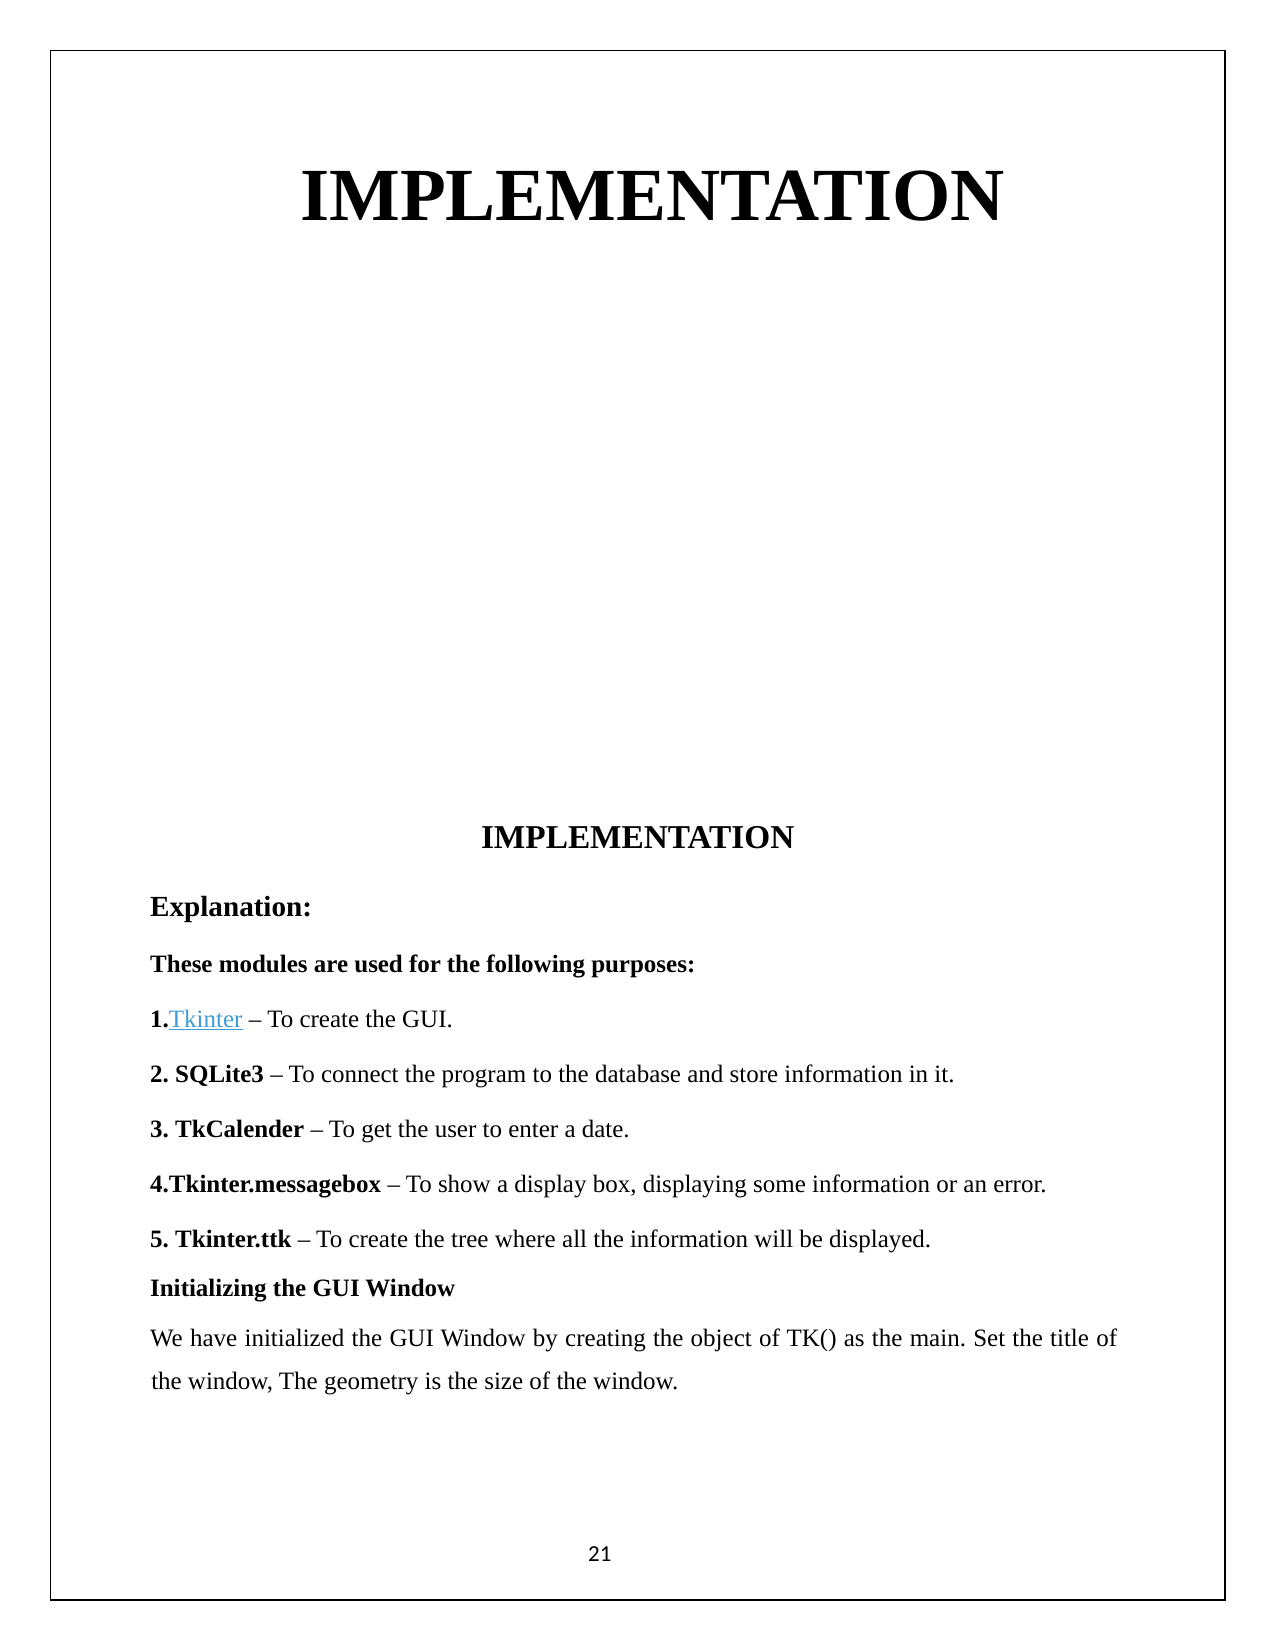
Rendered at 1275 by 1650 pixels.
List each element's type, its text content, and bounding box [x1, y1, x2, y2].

list SQLite3 – To connect the program to the database and store information in it. [150, 1059, 1119, 1088]
text Initializing the GUI Window [150, 1273, 1116, 1302]
text 4.Tkinter.messagebox – To show a display box, displaying some information or an error. [150, 1169, 1119, 1197]
text We have initialized the GUI Window by creating the object of TK() as the main. Set the title of the window, The geometry is the size of the window. [150, 1323, 1119, 1394]
text These modules are used for the following purposes: [150, 949, 1116, 978]
text 1.Tkinter – To create the GUI. [150, 1004, 1119, 1033]
text IMPLEMENTATION [150, 817, 1125, 855]
text Explanation: [150, 889, 1125, 923]
list TkCalender – To get the user to enter a date. [150, 1114, 1119, 1143]
text IMPLEMENTATION [226, 150, 1112, 236]
list Tkinter.ttk – To create the tree where all the information will be displayed. [150, 1224, 1119, 1253]
